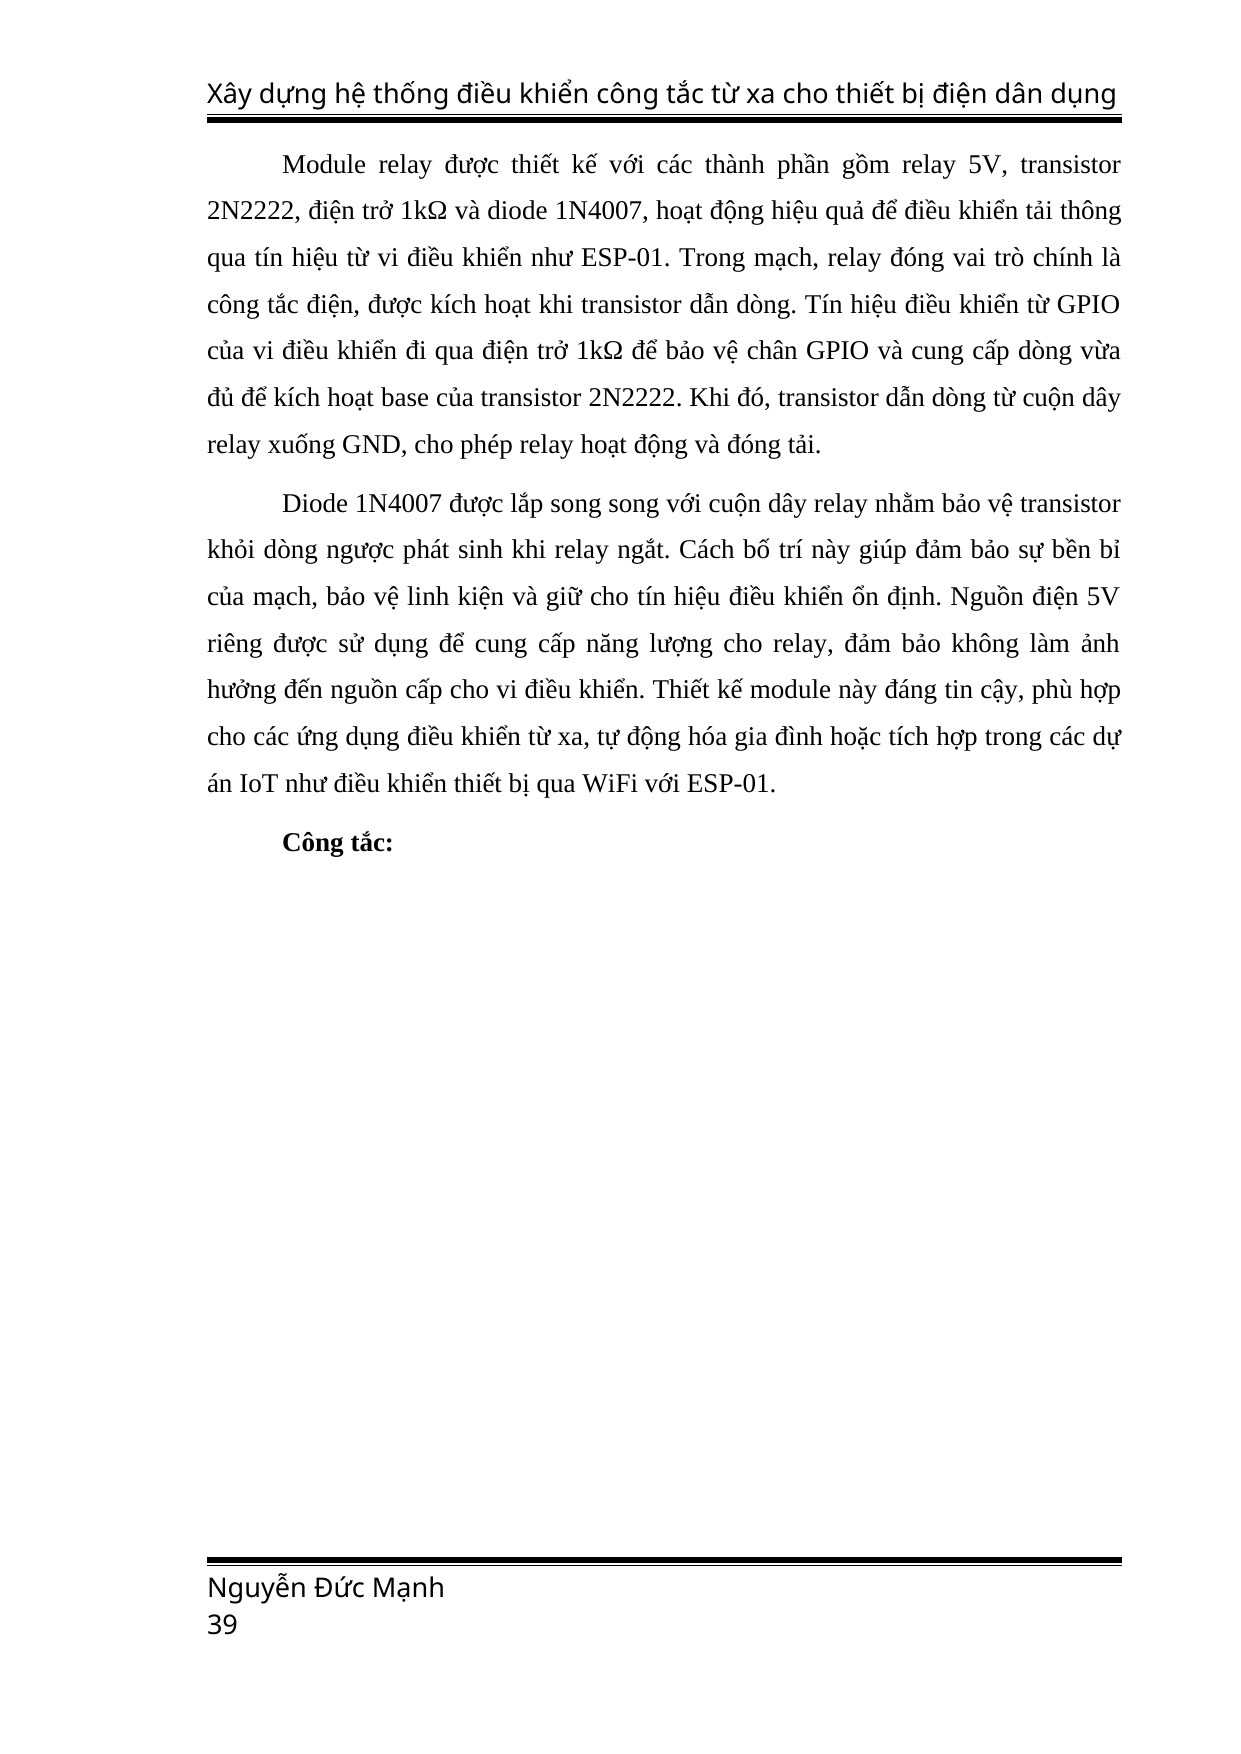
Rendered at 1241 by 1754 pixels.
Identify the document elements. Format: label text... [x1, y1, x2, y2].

text Công tắc: [207, 826, 1122, 857]
text Module relay được thiết kế với các thành phần gồm relay 5V, transistor 2N2222, điện trở 1kΩ và diode 1N4007, hoạt động hiệu quả để điều khiển tải thông qua tín hiệu từ vi điều khiển như ESP-01. Trong mạch, relay đóng vai trò chính là công tắc điện, được kích hoạt khi transistor dẫn dòng. Tín hiệu điều khiển từ GPIO của vi điều khiển đi qua điện trở 1kΩ để bảo vệ chân GPIO và cung cấp dòng vừa đủ để kích hoạt base của transistor 2N2222. Khi đó, transistor dẫn dòng từ cuộn dây relay xuống GND, cho phép relay hoạt động và đóng tải. [207, 148, 1122, 459]
text Diode 1N4007 được lắp song song với cuộn dây relay nhằm bảo vệ transistor khỏi dòng ngược phát sinh khi relay ngắt. Cách bố trí này giúp đảm bảo sự bền bỉ của mạch, bảo vệ linh kiện và giữ cho tín hiệu điều khiển ổn định. Nguồn điện 5V riêng được sử dụng để cung cấp năng lượng cho relay, đảm bảo không làm ảnh hưởng đến nguồn cấp cho vi điều khiển. Thiết kế module này đáng tin cậy, phù hợp cho các ứng dụng điều khiển từ xa, tự động hóa gia đình hoặc tích hợp trong các dự án IoT như điều khiển thiết bị qua WiFi với ESP-01. [207, 487, 1122, 798]
